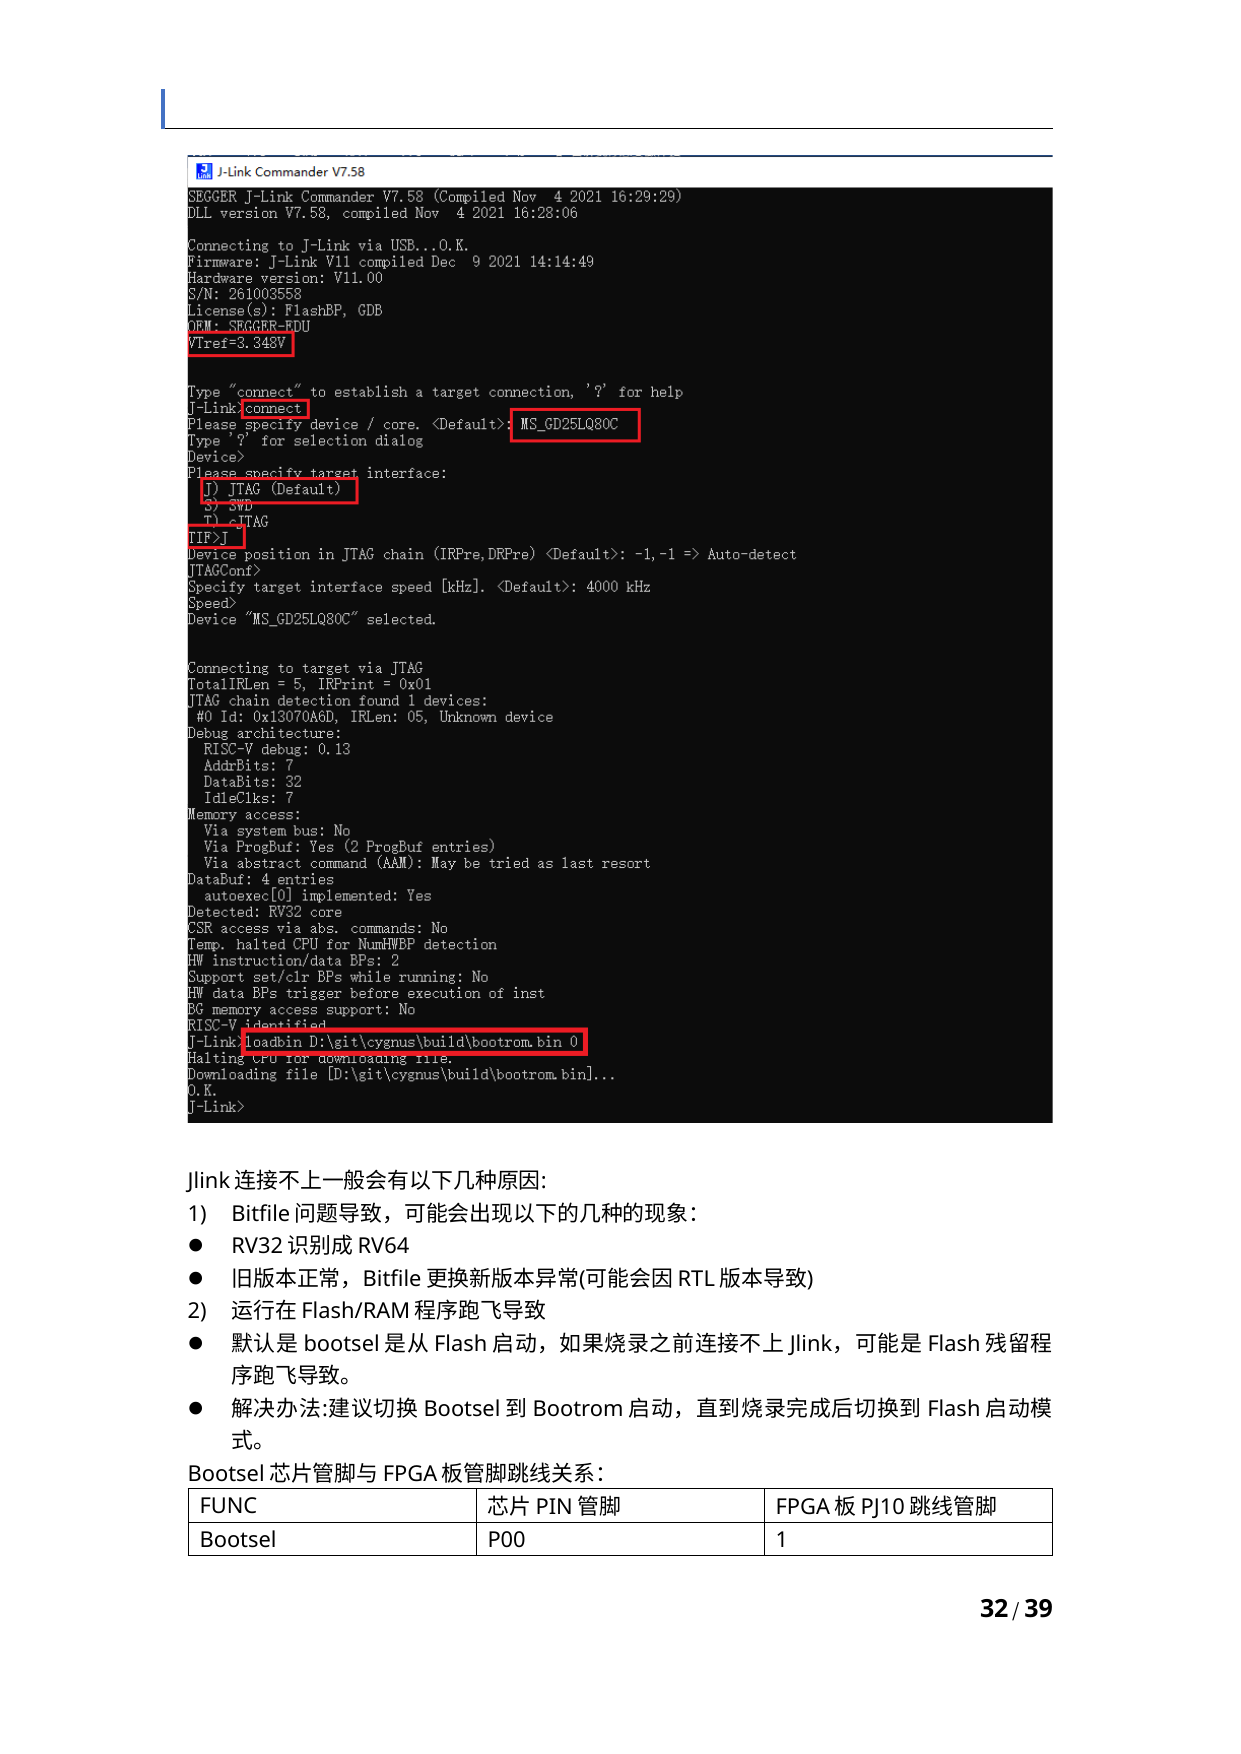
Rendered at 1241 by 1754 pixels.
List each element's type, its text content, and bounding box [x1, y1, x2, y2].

list 解决办法:建议切换Bootsel到Bootrom启动，直到烧录完成后切换到Flash启动模式。 [187, 1391, 1053, 1456]
list 运行在Flash/RAM程序跑飞导致 [187, 1293, 1053, 1326]
table_header FUNC [189, 1489, 476, 1522]
list 旧版本正常，Bitfile更换新版本异常(可能会因RTL版本导致) [187, 1261, 1053, 1293]
table_header 芯片PIN管脚 [477, 1489, 764, 1522]
text Bootsel芯片管脚与FPGA板管脚跳线关系： [187, 1456, 1053, 1488]
list RV32识别成RV64 [187, 1228, 1053, 1261]
list Bitfile问题导致，可能会出现以下的几种的现象： [187, 1196, 1053, 1228]
text Jlink连接不上一般会有以下几种原因: [187, 1163, 1053, 1196]
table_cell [189, 1523, 476, 1555]
table_header FPGA板PJ10跳线管脚 [765, 1489, 1052, 1522]
table_cell P00 [477, 1523, 764, 1555]
list 默认是bootsel是从Flash启动，如果烧录之前连接不上Jlink，可能是Flash残留程序跑飞导致。 [187, 1326, 1053, 1391]
table_cell 1 [765, 1523, 1052, 1555]
picture [187, 155, 1053, 1123]
